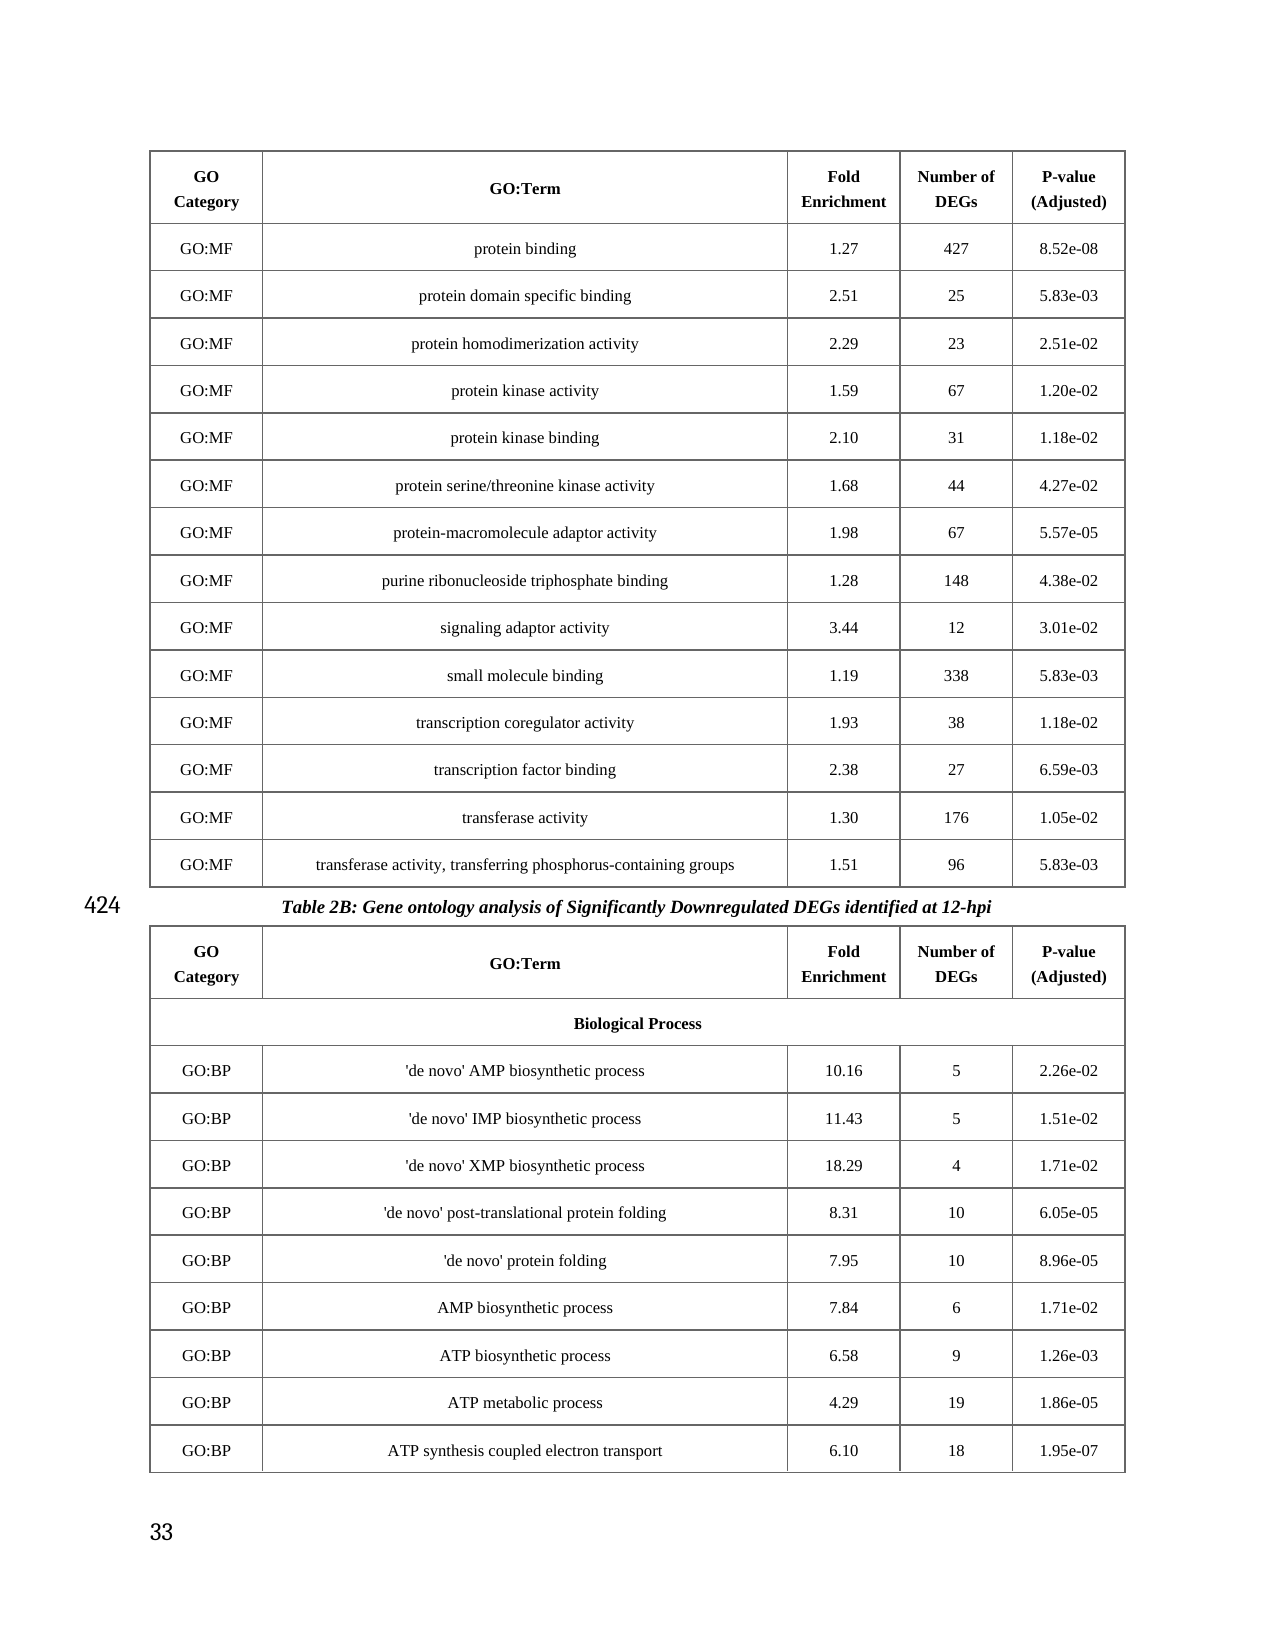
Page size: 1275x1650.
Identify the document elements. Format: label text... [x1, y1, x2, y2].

table_cell 12 [901, 603, 1012, 649]
table_cell 4 [901, 1141, 1012, 1187]
table_cell AMP biosynthetic process [263, 1283, 787, 1329]
table_cell GO:BP [151, 1283, 262, 1329]
table_cell protein-macromolecule adaptor activity [263, 508, 787, 554]
table_cell GO:BP [151, 1046, 262, 1092]
table_cell GO:MF [151, 556, 262, 602]
table_cell GO:BP [151, 1426, 262, 1471]
table_cell protein homodimerization activity [263, 319, 787, 364]
table_cell GO:MF [151, 840, 262, 886]
table_cell Biological Process [151, 999, 1124, 1045]
table_cell 8.96e-05 [1013, 1236, 1124, 1282]
table_cell 'de novo' IMP biosynthetic process [263, 1094, 787, 1139]
table_cell 4.27e-02 [1013, 461, 1124, 507]
table_cell GO:MF [151, 603, 262, 649]
table_cell 'de novo' protein folding [263, 1236, 787, 1282]
table_cell 9 [901, 1331, 1012, 1377]
table_cell 1.68 [788, 461, 899, 507]
table_cell GO:MF [151, 319, 262, 364]
table_header P-value (Adjusted) [1013, 927, 1124, 997]
table_cell 'de novo' AMP biosynthetic process [263, 1046, 787, 1092]
table_cell 1.59 [788, 366, 899, 412]
table_cell 7.95 [788, 1236, 899, 1282]
table_cell GO:BP [151, 1236, 262, 1282]
table_cell protein kinase binding [263, 414, 787, 459]
table_cell 19 [901, 1378, 1012, 1424]
table_cell protein domain specific binding [263, 271, 787, 317]
table_cell 25 [901, 271, 1012, 317]
table_cell 2.26e-02 [1013, 1046, 1124, 1092]
table_cell GO:BP [151, 1378, 262, 1424]
table_cell 10.16 [788, 1046, 899, 1092]
table_cell 1.95e-07 [1013, 1426, 1124, 1471]
table_cell 2.51 [788, 271, 899, 317]
table_header Fold Enrichment [788, 927, 899, 997]
table_cell protein kinase activity [263, 366, 787, 412]
table_cell GO:MF [151, 271, 262, 317]
table_cell GO:BP [151, 1331, 262, 1377]
table_cell ATP biosynthetic process [263, 1331, 787, 1377]
table_cell 2.51e-02 [1013, 319, 1124, 364]
table_cell 5.57e-05 [1013, 508, 1124, 554]
table_header GO:Term [263, 152, 787, 222]
table_cell 10 [901, 1189, 1012, 1234]
table_cell 5.83e-03 [1013, 651, 1124, 696]
table_cell 3.44 [788, 603, 899, 649]
table_cell 148 [901, 556, 1012, 602]
table_header P-value (Adjusted) [1013, 152, 1124, 222]
table_header Fold Enrichment [788, 152, 899, 222]
table_cell transferase activity, transferring phosphorus-containing groups [263, 840, 787, 886]
table_cell 1.51 [788, 840, 899, 886]
table_cell 1.27 [788, 224, 899, 270]
table_cell 5.83e-03 [1013, 271, 1124, 317]
table_cell 3.01e-02 [1013, 603, 1124, 649]
table_cell 1.93 [788, 698, 899, 744]
table_cell 5 [901, 1094, 1012, 1139]
table_cell protein binding [263, 224, 787, 270]
table_cell transcription factor binding [263, 745, 787, 791]
table_cell 1.71e-02 [1013, 1283, 1124, 1329]
table_cell 1.98 [788, 508, 899, 554]
table_cell GO:MF [151, 461, 262, 507]
table_cell 6 [901, 1283, 1012, 1329]
table_cell 1.71e-02 [1013, 1141, 1124, 1187]
table_cell 27 [901, 745, 1012, 791]
table_cell 1.20e-02 [1013, 366, 1124, 412]
table_cell 18.29 [788, 1141, 899, 1187]
table_header Number of DEGs [901, 152, 1012, 222]
table_cell 1.05e-02 [1013, 793, 1124, 838]
table_cell 2.29 [788, 319, 899, 364]
table_cell 6.59e-03 [1013, 745, 1124, 791]
table_header GO:Term [263, 927, 787, 997]
table_cell 18 [901, 1426, 1012, 1471]
table_cell 6.10 [788, 1426, 899, 1471]
table_cell small molecule binding [263, 651, 787, 696]
table_header GO Category [151, 152, 262, 222]
text Table 2B: Gene ontology analysis of Significantly Downregulated DEGs identified at 12-hpi [156, 894, 1119, 919]
table_cell 31 [901, 414, 1012, 459]
table_cell 23 [901, 319, 1012, 364]
table_cell 1.18e-02 [1013, 698, 1124, 744]
table_cell 8.52e-08 [1013, 224, 1124, 270]
table_cell GO:MF [151, 508, 262, 554]
table_cell 2.38 [788, 745, 899, 791]
table_cell 2.10 [788, 414, 899, 459]
table_cell GO:MF [151, 651, 262, 696]
table_cell 38 [901, 698, 1012, 744]
table_cell 44 [901, 461, 1012, 507]
table_cell 67 [901, 366, 1012, 412]
table_cell GO:MF [151, 414, 262, 459]
table_cell 11.43 [788, 1094, 899, 1139]
table_cell ATP metabolic process [263, 1378, 787, 1424]
table_cell ATP synthesis coupled electron transport [263, 1426, 787, 1471]
table_cell 1.86e-05 [1013, 1378, 1124, 1424]
table_cell 176 [901, 793, 1012, 838]
table_cell 5.83e-03 [1013, 840, 1124, 886]
table_cell 4.29 [788, 1378, 899, 1424]
table_cell 1.26e-03 [1013, 1331, 1124, 1377]
table_cell GO:MF [151, 366, 262, 412]
table_cell 5 [901, 1046, 1012, 1092]
table_cell 1.51e-02 [1013, 1094, 1124, 1139]
table_cell GO:MF [151, 793, 262, 838]
table_cell 338 [901, 651, 1012, 696]
table_header GO Category [151, 927, 262, 997]
table_cell transcription coregulator activity [263, 698, 787, 744]
table_cell 1.18e-02 [1013, 414, 1124, 459]
table_cell 1.19 [788, 651, 899, 696]
table_cell 1.28 [788, 556, 899, 602]
table_cell 4.38e-02 [1013, 556, 1124, 602]
table_cell GO:MF [151, 224, 262, 270]
table_cell 96 [901, 840, 1012, 886]
table_cell 67 [901, 508, 1012, 554]
table_cell 'de novo' XMP biosynthetic process [263, 1141, 787, 1187]
table_cell GO:BP [151, 1189, 262, 1234]
table_cell signaling adaptor activity [263, 603, 787, 649]
table_cell 8.31 [788, 1189, 899, 1234]
table_cell GO:BP [151, 1094, 262, 1139]
table_cell 7.84 [788, 1283, 899, 1329]
table_cell 1.30 [788, 793, 899, 838]
table_cell 10 [901, 1236, 1012, 1282]
table_cell 6.58 [788, 1331, 899, 1377]
table_cell 427 [901, 224, 1012, 270]
table_cell GO:MF [151, 698, 262, 744]
table_cell transferase activity [263, 793, 787, 838]
table_cell GO:MF [151, 745, 262, 791]
table_cell GO:BP [151, 1141, 262, 1187]
table_cell 6.05e-05 [1013, 1189, 1124, 1234]
table_cell protein serine/threonine kinase activity [263, 461, 787, 507]
table_cell 'de novo' post-translational protein folding [263, 1189, 787, 1234]
table_header Number of DEGs [901, 927, 1012, 997]
table_cell purine ribonucleoside triphosphate binding [263, 556, 787, 602]
